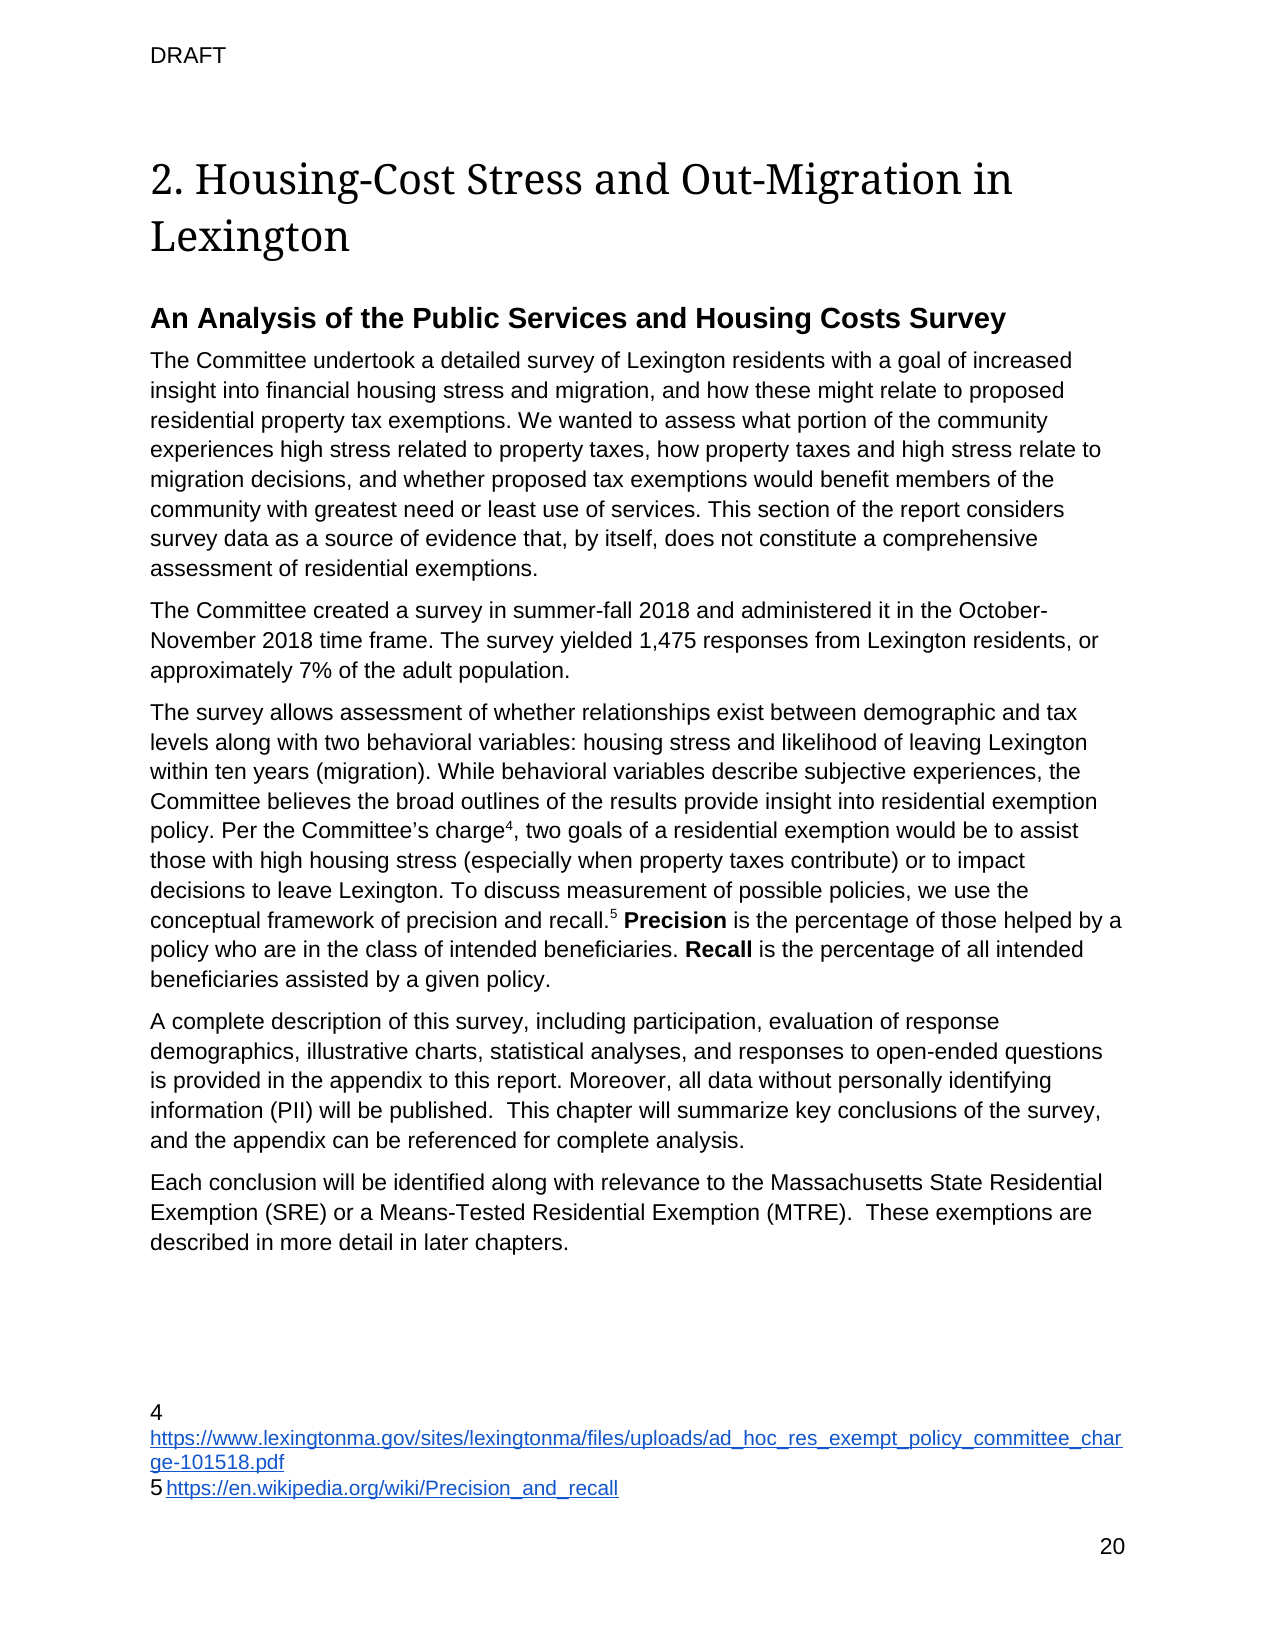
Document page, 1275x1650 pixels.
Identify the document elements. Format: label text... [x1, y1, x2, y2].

text The survey allows assessment of whether relationships exist between demographic and tax levels along with two behavioral variables: housing stress and likelihood of leaving Lexington within ten years (migration). While behavioral variables describe subjective experiences, the Committee believes the broad outlines of the results provide insight into residential exemption policy. Per the Committee’s charge, two goals of a residential exemption would be to assist those with high housing stress (especially when property taxes contribute) or to impact decisions to leave Lexington. To discuss measurement of possible policies, we use the conceptual framework of precision and recall. Precision is the percentage of those helped by a policy who are in the class of intended beneficiaries. Recall is the percentage of all intended beneficiaries assisted by a given policy. [150, 699, 1125, 992]
text A complete description of this survey, including participation, evaluation of response demographics, illustrative charts, statistical analyses, and responses to open-ended questions is provided in the appendix to this report. Moreover, all data without personally identifying information (PII) will be published. This chapter will summarize key conclusions of the survey, and the appendix can be referenced for complete analysis. [150, 1008, 1125, 1153]
text The Committee created a survey in summer-fall 2018 and administered it in the October-November 2018 time frame. The survey yielded 1,475 responses from Lexington residents, or approximately 7% of the adult population. [150, 597, 1125, 683]
subtitle An Analysis of the Public Services and Housing Costs Survey [150, 301, 1125, 334]
subtitle 2. Housing-Cost Stress and Out-Migration in Lexington [150, 150, 1125, 263]
text The Committee undertook a detailed survey of Lexington residents with a goal of increased insight into financial housing stress and migration, and how these might relate to proposed residential property tax exemptions. We wanted to assess what portion of the community experiences high stress related to property taxes, how property taxes and high stress relate to migration decisions, and whether proposed tax exemptions would benefit members of the community with greatest need or least use of services. This section of the report considers survey data as a source of evidence that, by itself, does not constitute a comprehensive assessment of residential exemptions. [150, 347, 1125, 581]
text Each conclusion will be identified along with relevance to the Massachusetts State Residential Exemption (SRE) or a Means-Tested Residential Exemption (MTRE). These exemptions are described in more detail in later chapters. [150, 1169, 1125, 1255]
